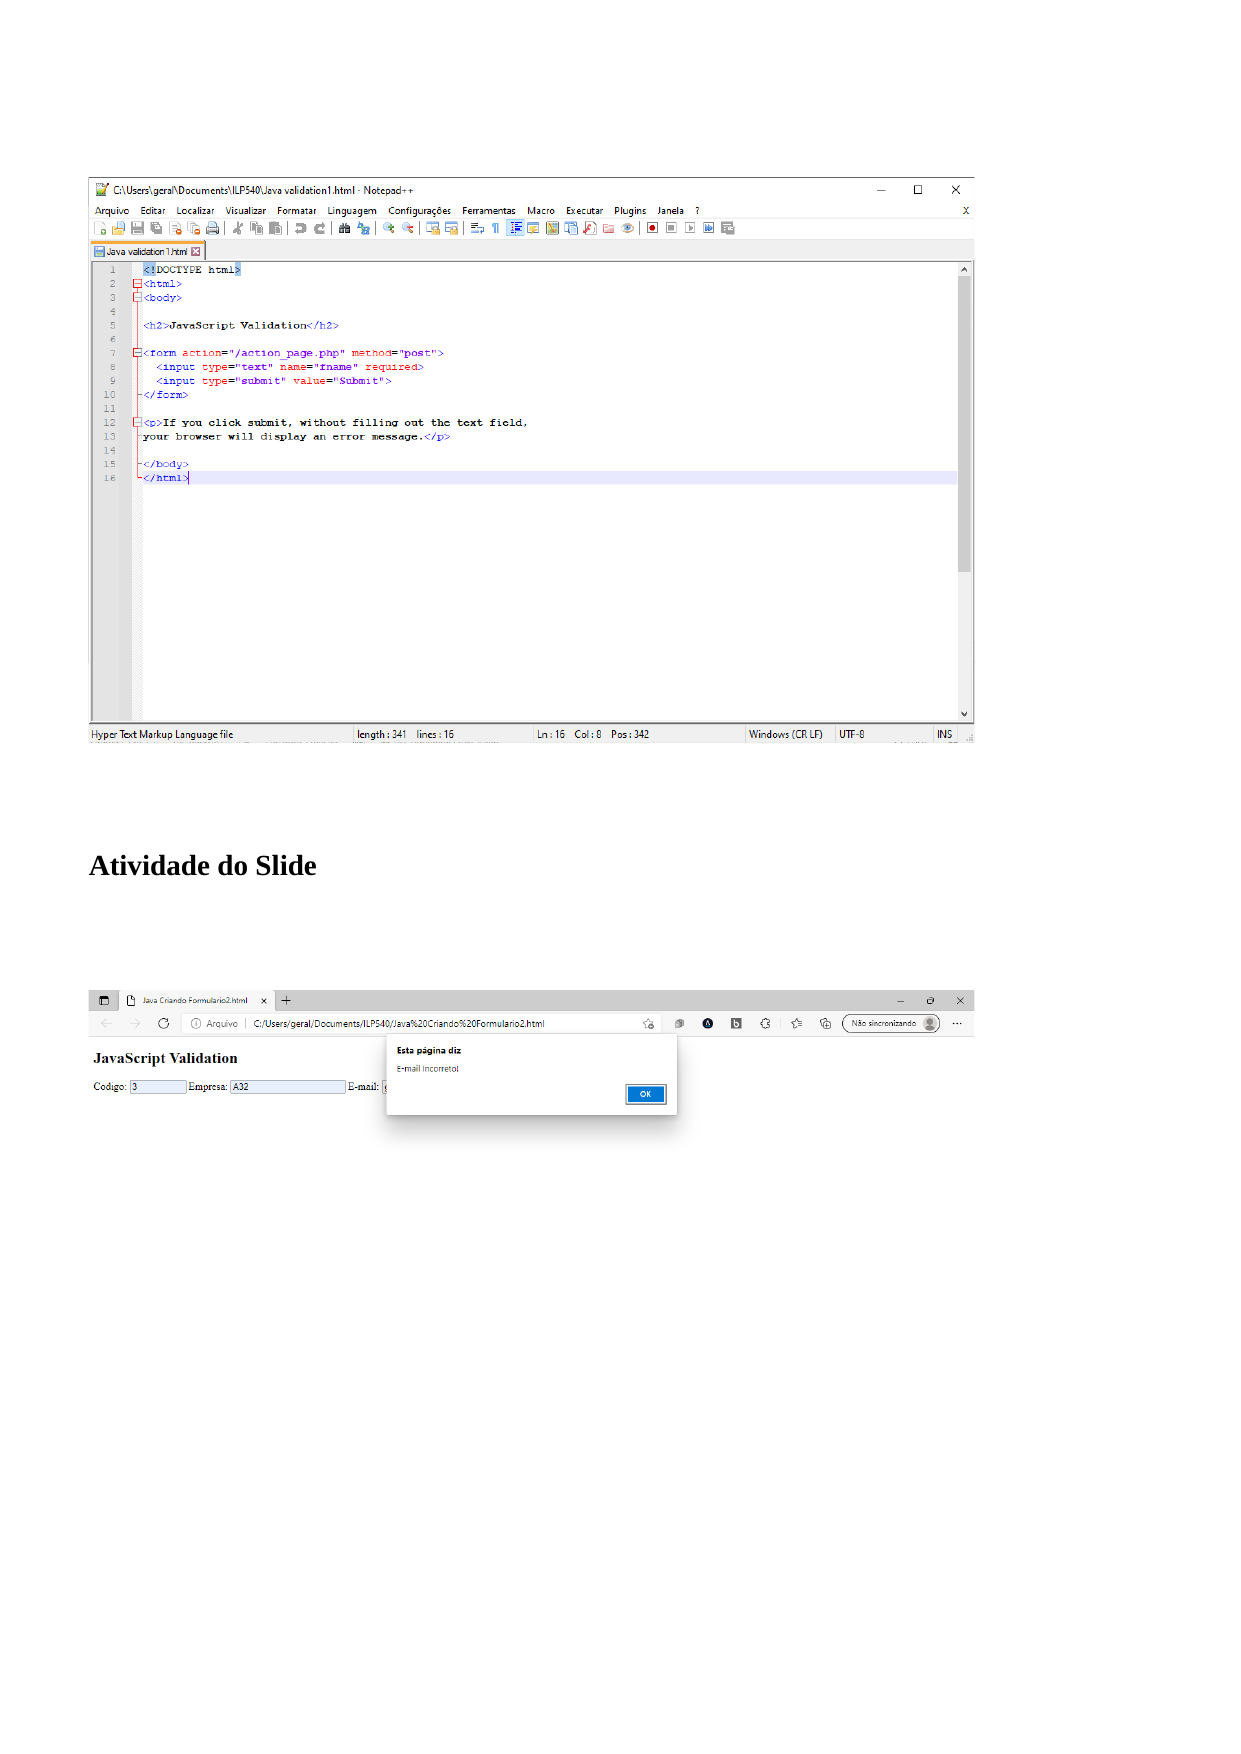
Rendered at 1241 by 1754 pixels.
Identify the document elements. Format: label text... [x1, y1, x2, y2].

picture [88, 177, 975, 743]
text Atividade do Slide [88, 848, 1115, 882]
picture [88, 990, 975, 1463]
